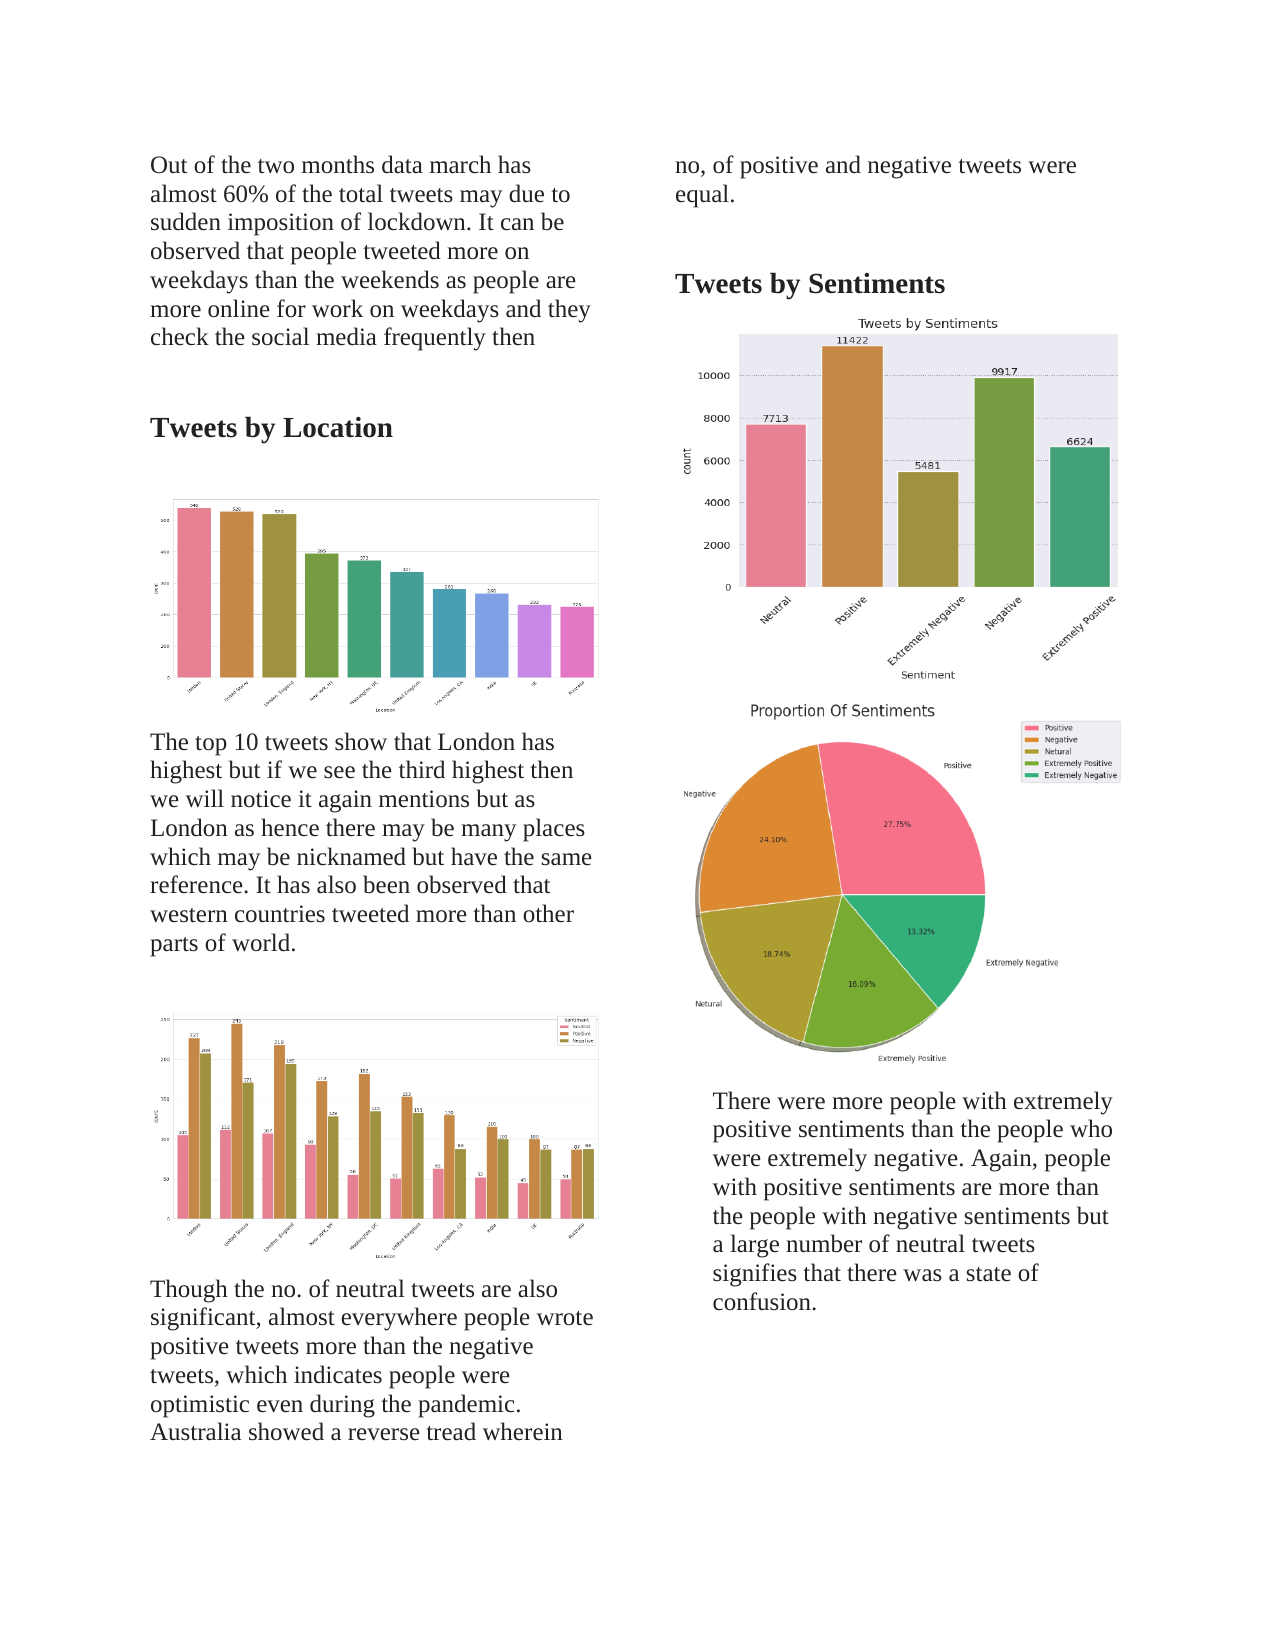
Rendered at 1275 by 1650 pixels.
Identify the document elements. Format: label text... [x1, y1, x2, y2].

text Though the no. of neutral tweets are also significant, almost everywhere people wrote positive tweets more than the negative tweets, which indicates people were optimistic even during the pandemic. Australia showed a reverse tread wherein no, of positive and negative tweets were equal. [150, 1274, 600, 1446]
picture [150, 1010, 600, 1262]
text Tweets by Location [150, 410, 600, 443]
picture [675, 312, 1125, 687]
text Tweets by Sentiments [675, 266, 1125, 299]
picture [675, 698, 1125, 1074]
picture [150, 497, 600, 715]
text There were more people with extremely positive sentiments than the people who were extremely negative. Again, people with positive sentiments are more than the people with negative sentiments but a large number of neutral tweets signifies that there was a state of confusion. [712, 1086, 1125, 1316]
text Out of the two months data march has almost 60% of the total tweets may due to sudden imposition of lockdown. It can be observed that people tweeted more on weekdays than the weekends as people are more online for work on weekdays and they check the social media frequently then [150, 150, 600, 351]
text The top 10 tweets show that London has highest but if we see the third highest then we will notice it again mentions but as London as hence there may be many places which may be nicknamed but have the same reference. It has also been observed that western countries tweeted more than other parts of world. [150, 727, 600, 957]
text Though the no. of neutral tweets are also significant, almost everywhere people wrote positive tweets more than the negative tweets, which indicates people were optimistic even during the pandemic. Australia showed a reverse tread wherein no, of positive and negative tweets were equal. [675, 150, 1125, 207]
